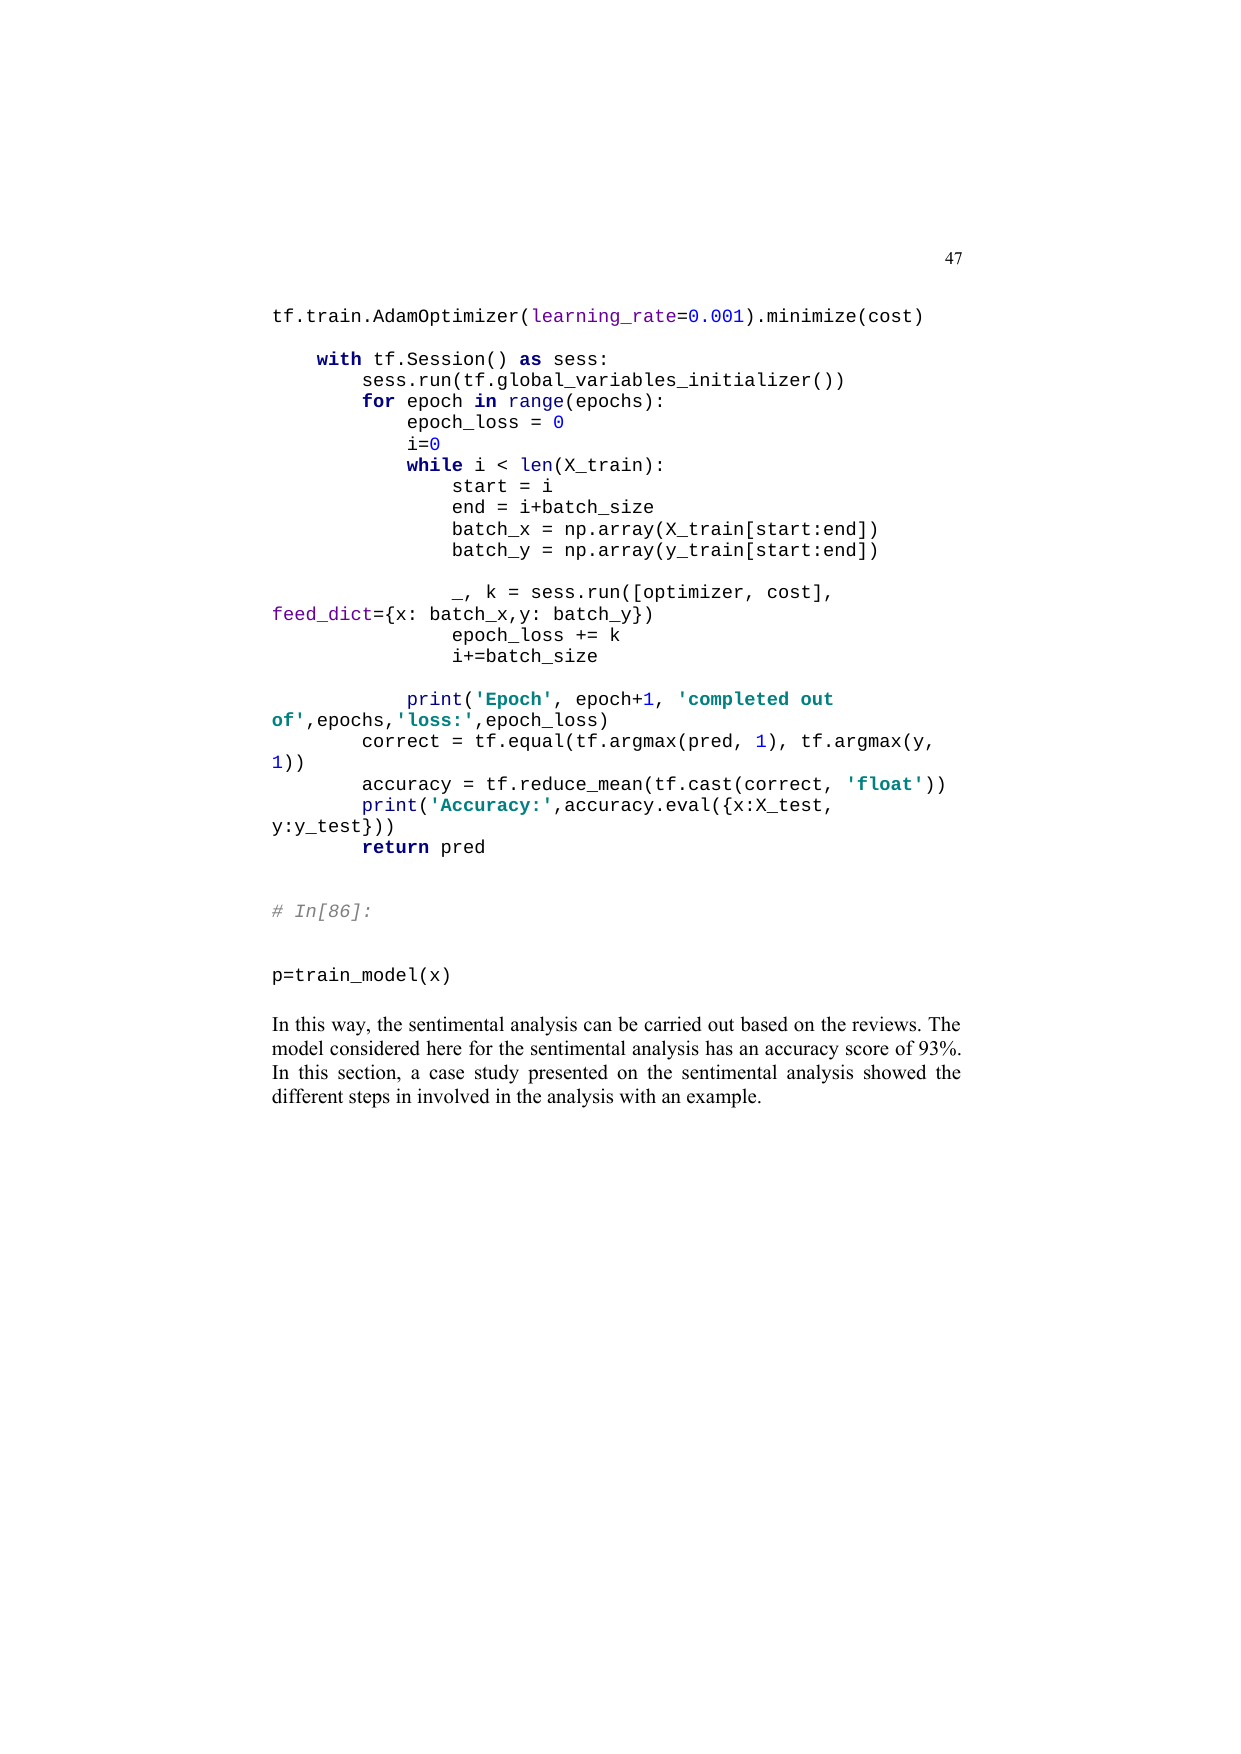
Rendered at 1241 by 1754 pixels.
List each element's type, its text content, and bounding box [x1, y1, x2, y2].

text In this way, the sentimental analysis can be carried out based on the reviews. The model considered here for the sentimental analysis has an accuracy score of 93%. In this section, a case study presented on the sentimental analysis showed the different steps in involved in the analysis with an example. [272, 1012, 963, 1108]
